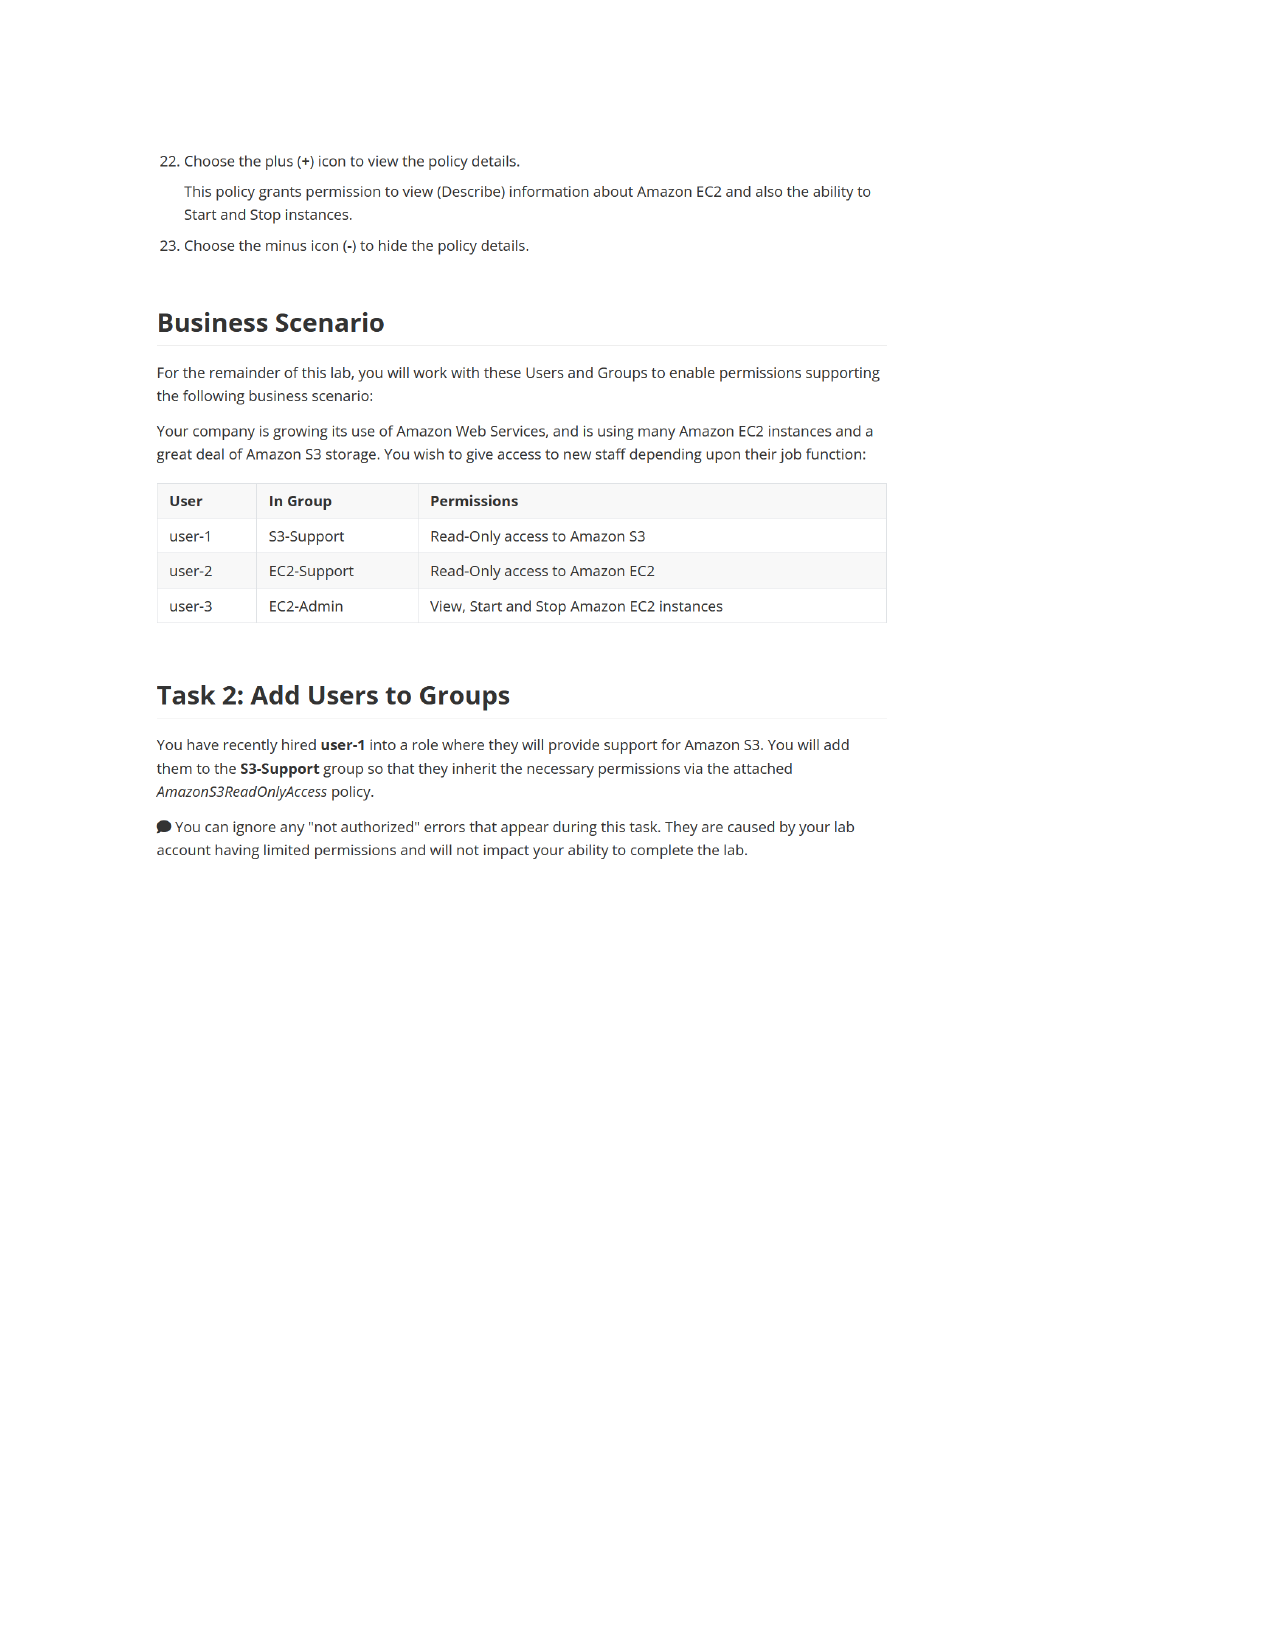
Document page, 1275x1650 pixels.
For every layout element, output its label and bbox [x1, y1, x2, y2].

picture [150, 150, 901, 872]
